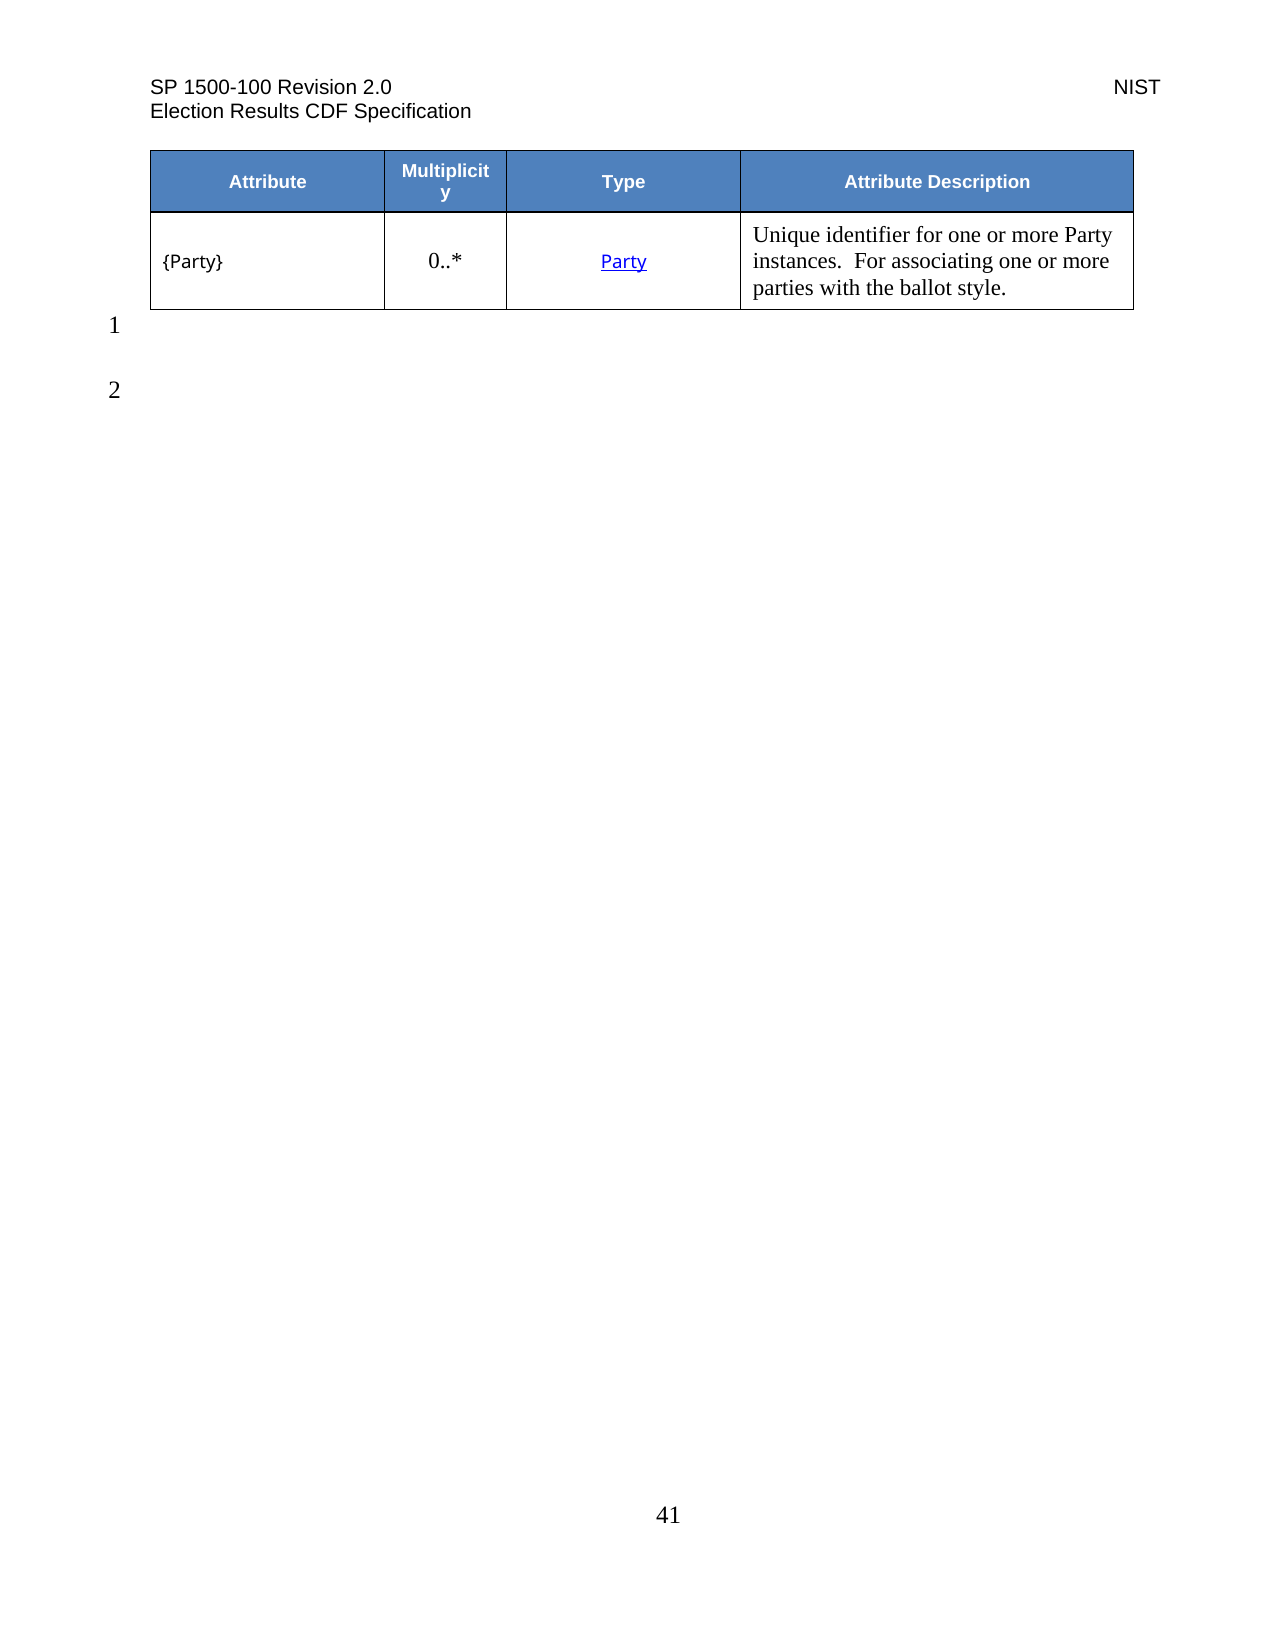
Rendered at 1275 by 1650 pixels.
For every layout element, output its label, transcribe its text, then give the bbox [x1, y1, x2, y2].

table_cell 0..* [385, 213, 506, 309]
table_header Attribute [151, 151, 384, 211]
table_cell {Party} [151, 213, 384, 309]
table_header Multiplicity [385, 151, 506, 211]
table_header Attribute Description [741, 151, 1133, 211]
table_cell Party [507, 213, 740, 309]
table_cell Unique identifier for one or more Party instances. For associating one or more parties with the ballot style. [741, 213, 1133, 309]
table_header Type [507, 151, 740, 211]
